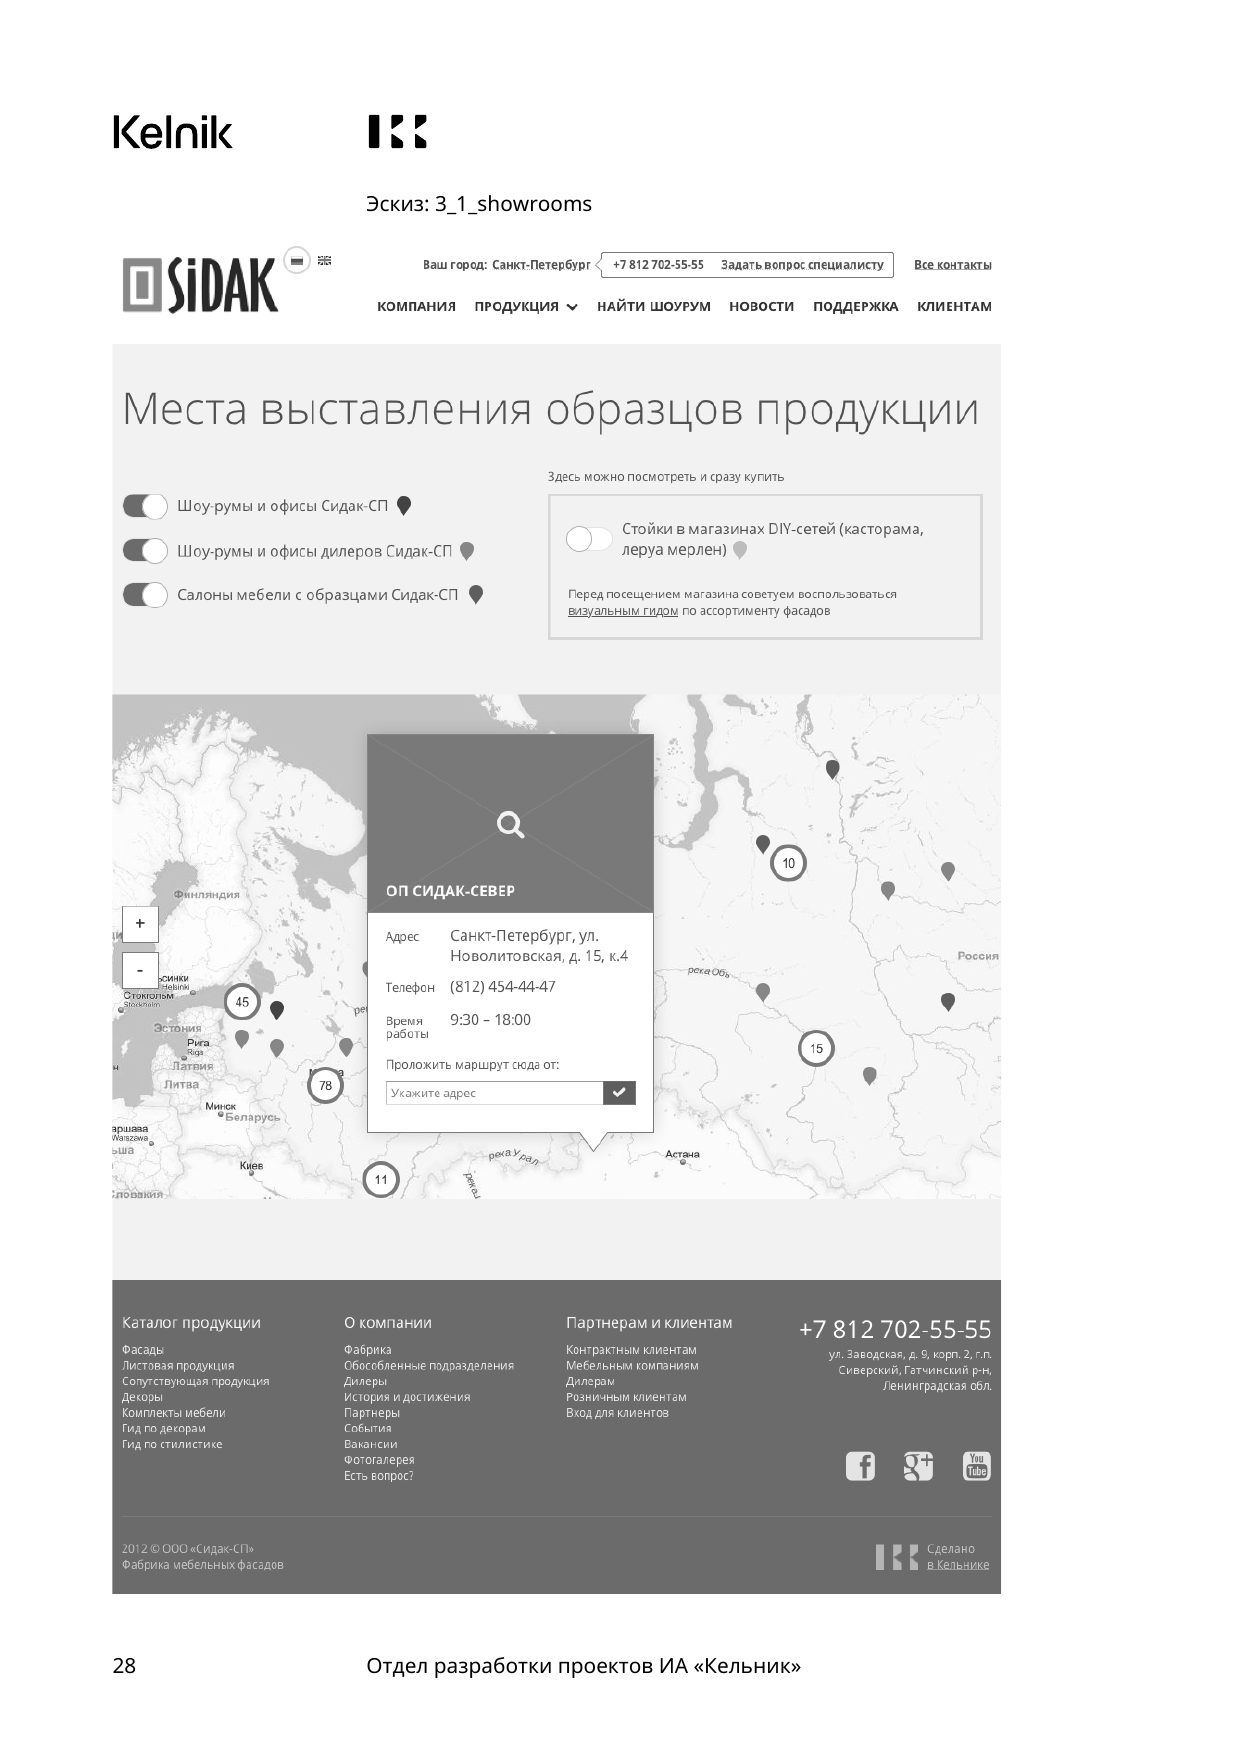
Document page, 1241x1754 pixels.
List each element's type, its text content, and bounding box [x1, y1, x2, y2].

text Эскиз: 3_1_showrooms [366, 191, 1163, 216]
picture [112, 233, 1002, 1594]
